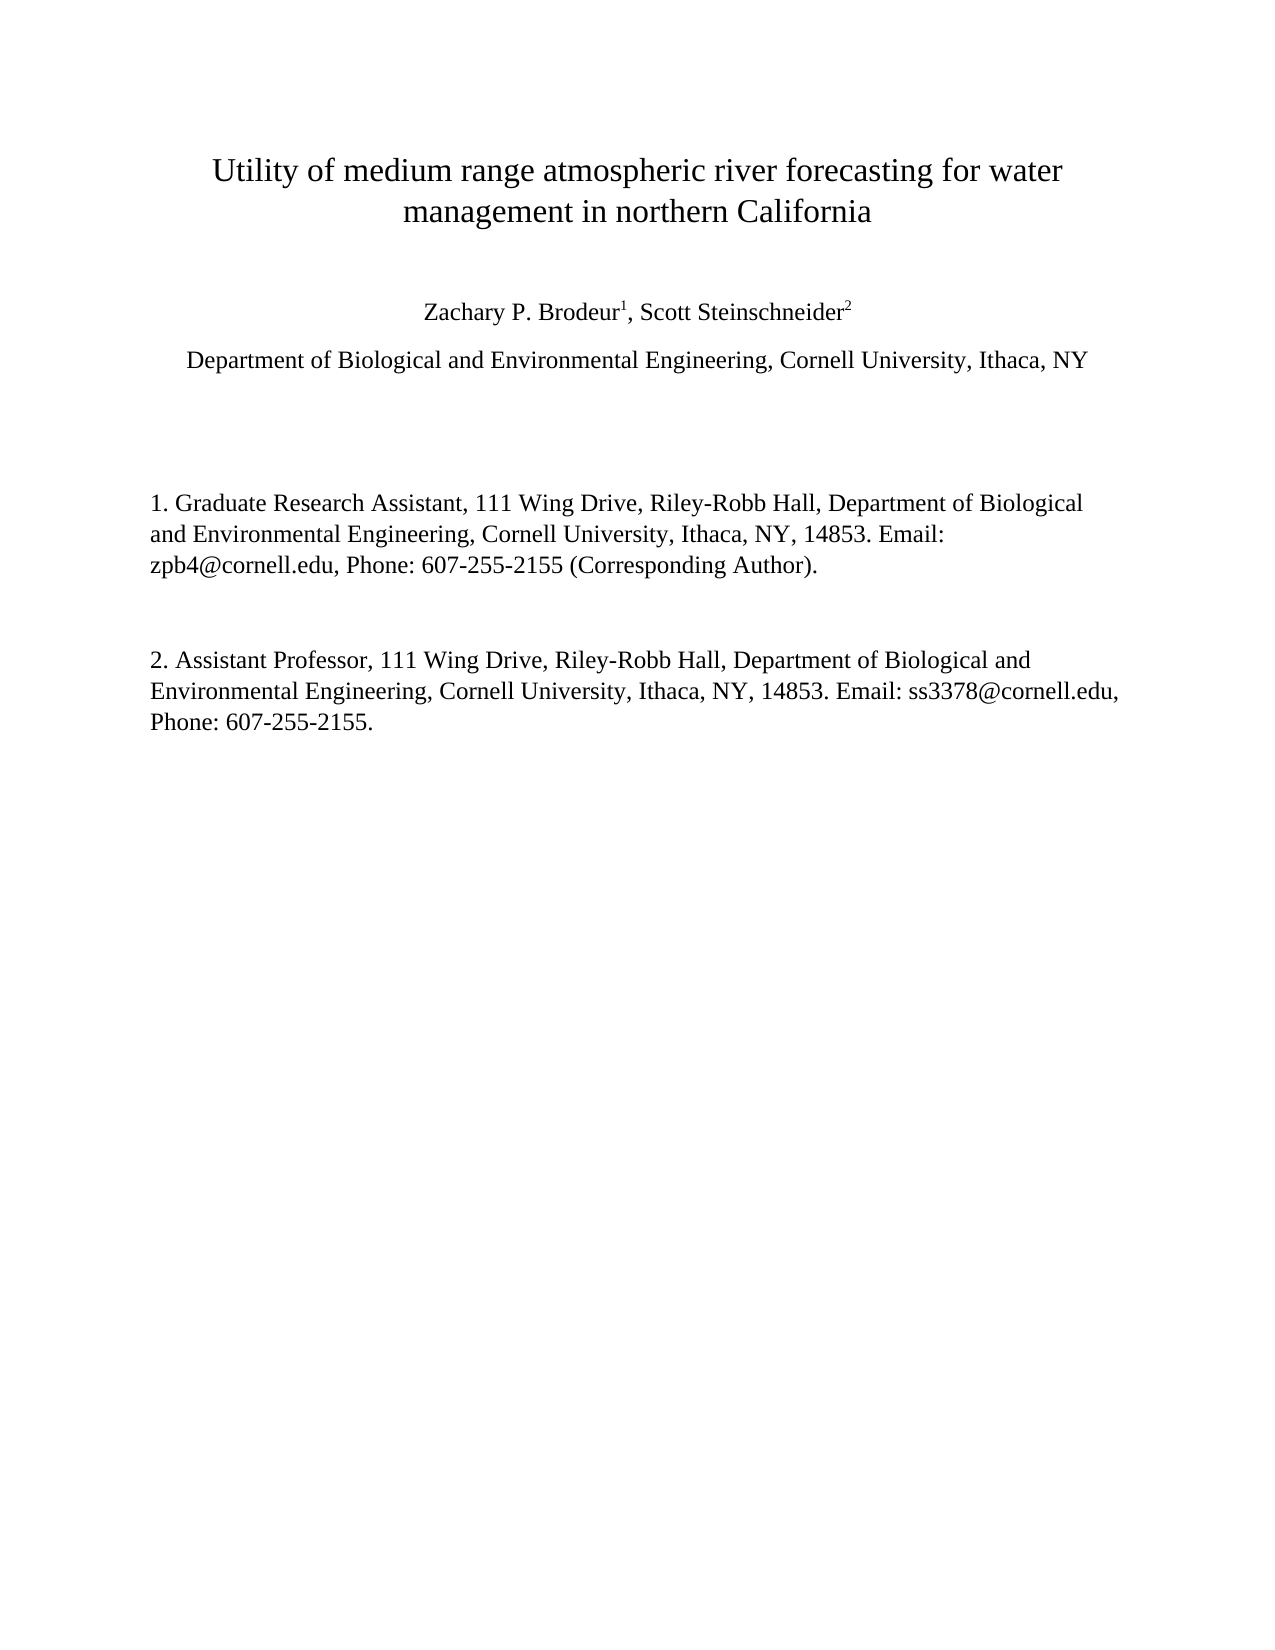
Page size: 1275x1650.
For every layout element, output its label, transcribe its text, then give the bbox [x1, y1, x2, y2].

text Department of Biological and Environmental Engineering, Cornell University, Ithaca, NY [150, 345, 1125, 373]
text Zachary P. Brodeur1, Scott Steinschneider2 [150, 297, 1125, 326]
text 2. Assistant Professor, 111 Wing Drive, Riley-Robb Hall, Department of Biological and Environmental Engineering, Cornell University, Ithaca, NY, 14853. Email: ss3378@cornell.edu, Phone: 607-255-2155. [150, 645, 1125, 736]
text Utility of medium range atmospheric river forecasting for water management in northern California [150, 150, 1125, 230]
text 1. Graduate Research Assistant, 111 Wing Drive, Riley-Robb Hall, Department of Biological and Environmental Engineering, Cornell University, Ithaca, NY, 14853. Email: zpb4@cornell.edu, Phone: 607-255-2155 (Corresponding Author). [150, 488, 1125, 579]
